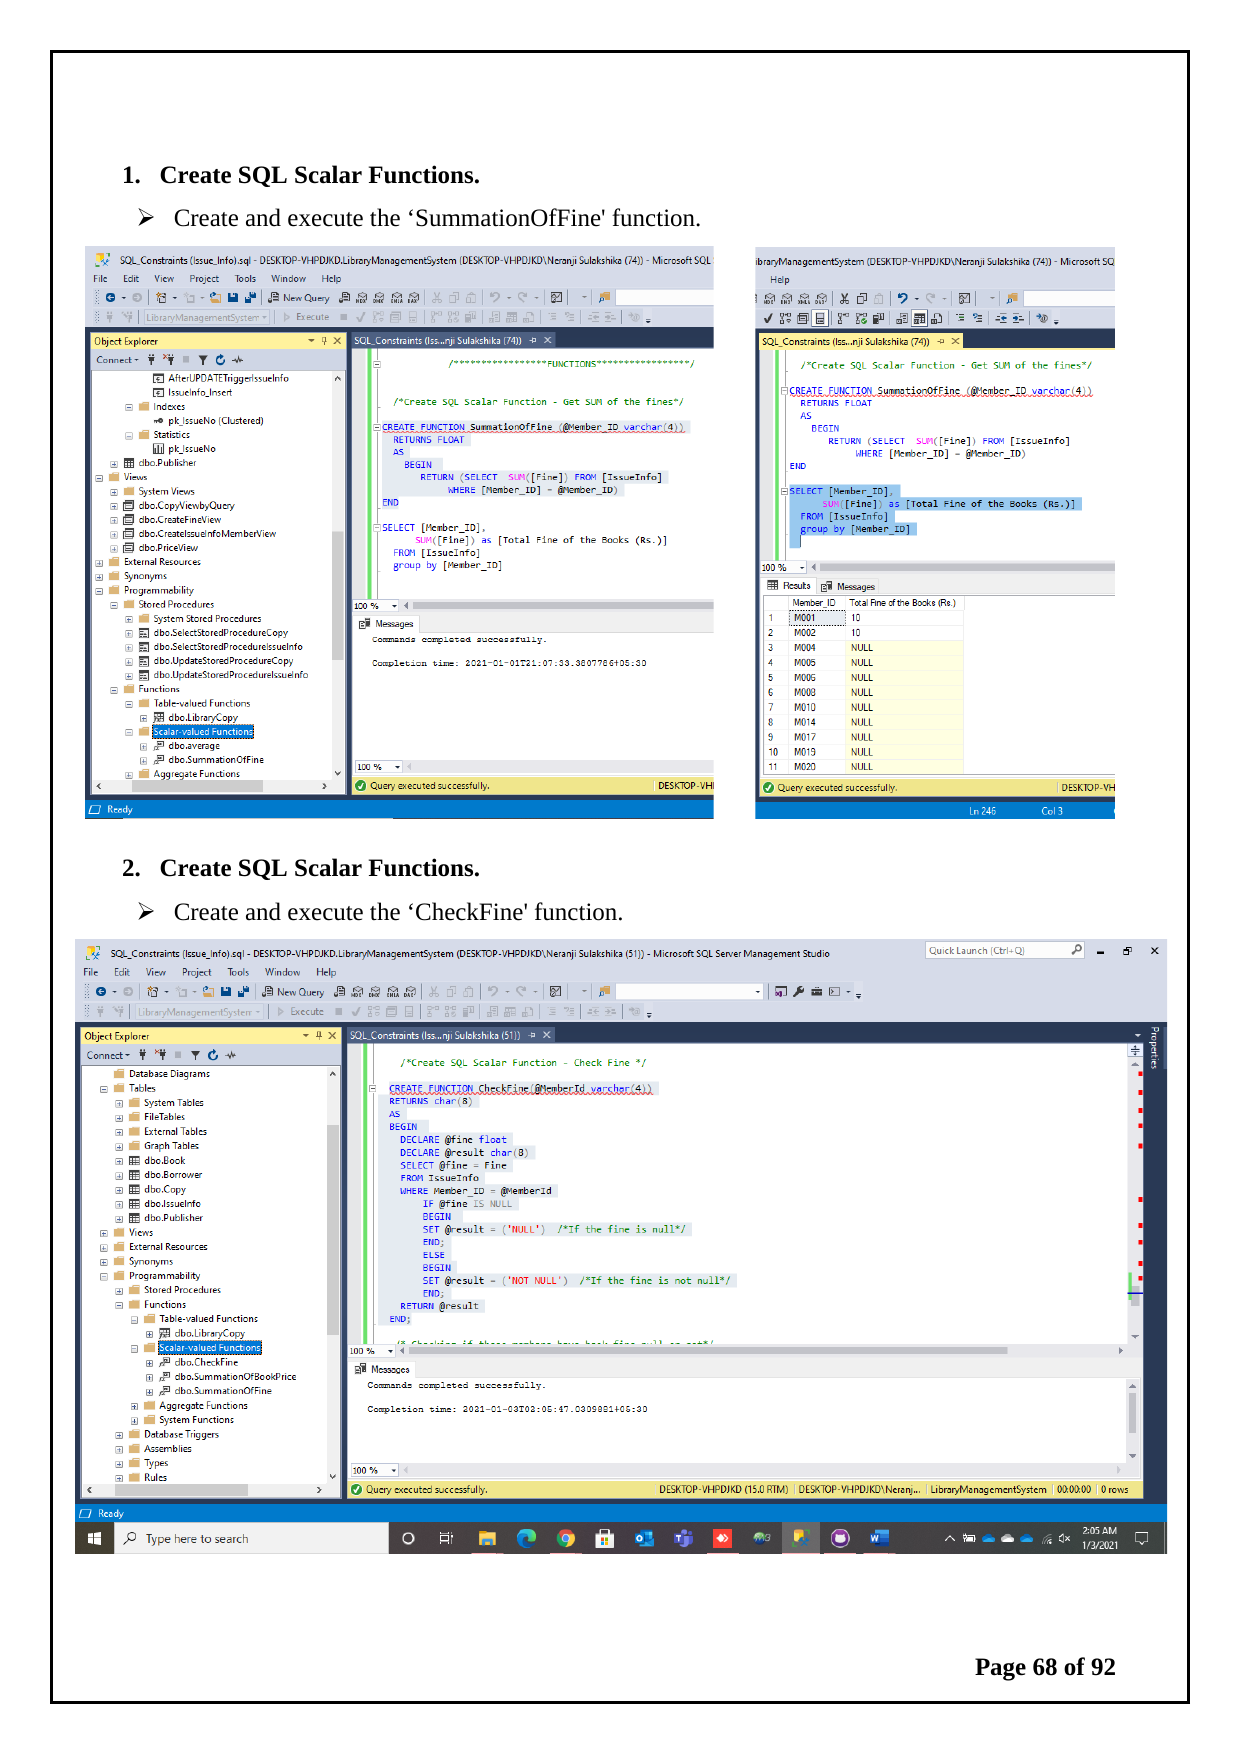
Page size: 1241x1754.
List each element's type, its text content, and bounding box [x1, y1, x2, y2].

subtitle Create SQL Scalar Functions. [122, 160, 1116, 189]
subtitle Create SQL Scalar Functions. [122, 853, 1116, 882]
picture [75, 939, 1168, 1554]
picture [755, 247, 1115, 819]
list Create and execute the ‘SummationOfFine' function. [136, 203, 1116, 232]
list Create and execute the ‘CheckFine' function. [136, 897, 1116, 925]
picture [85, 246, 714, 819]
